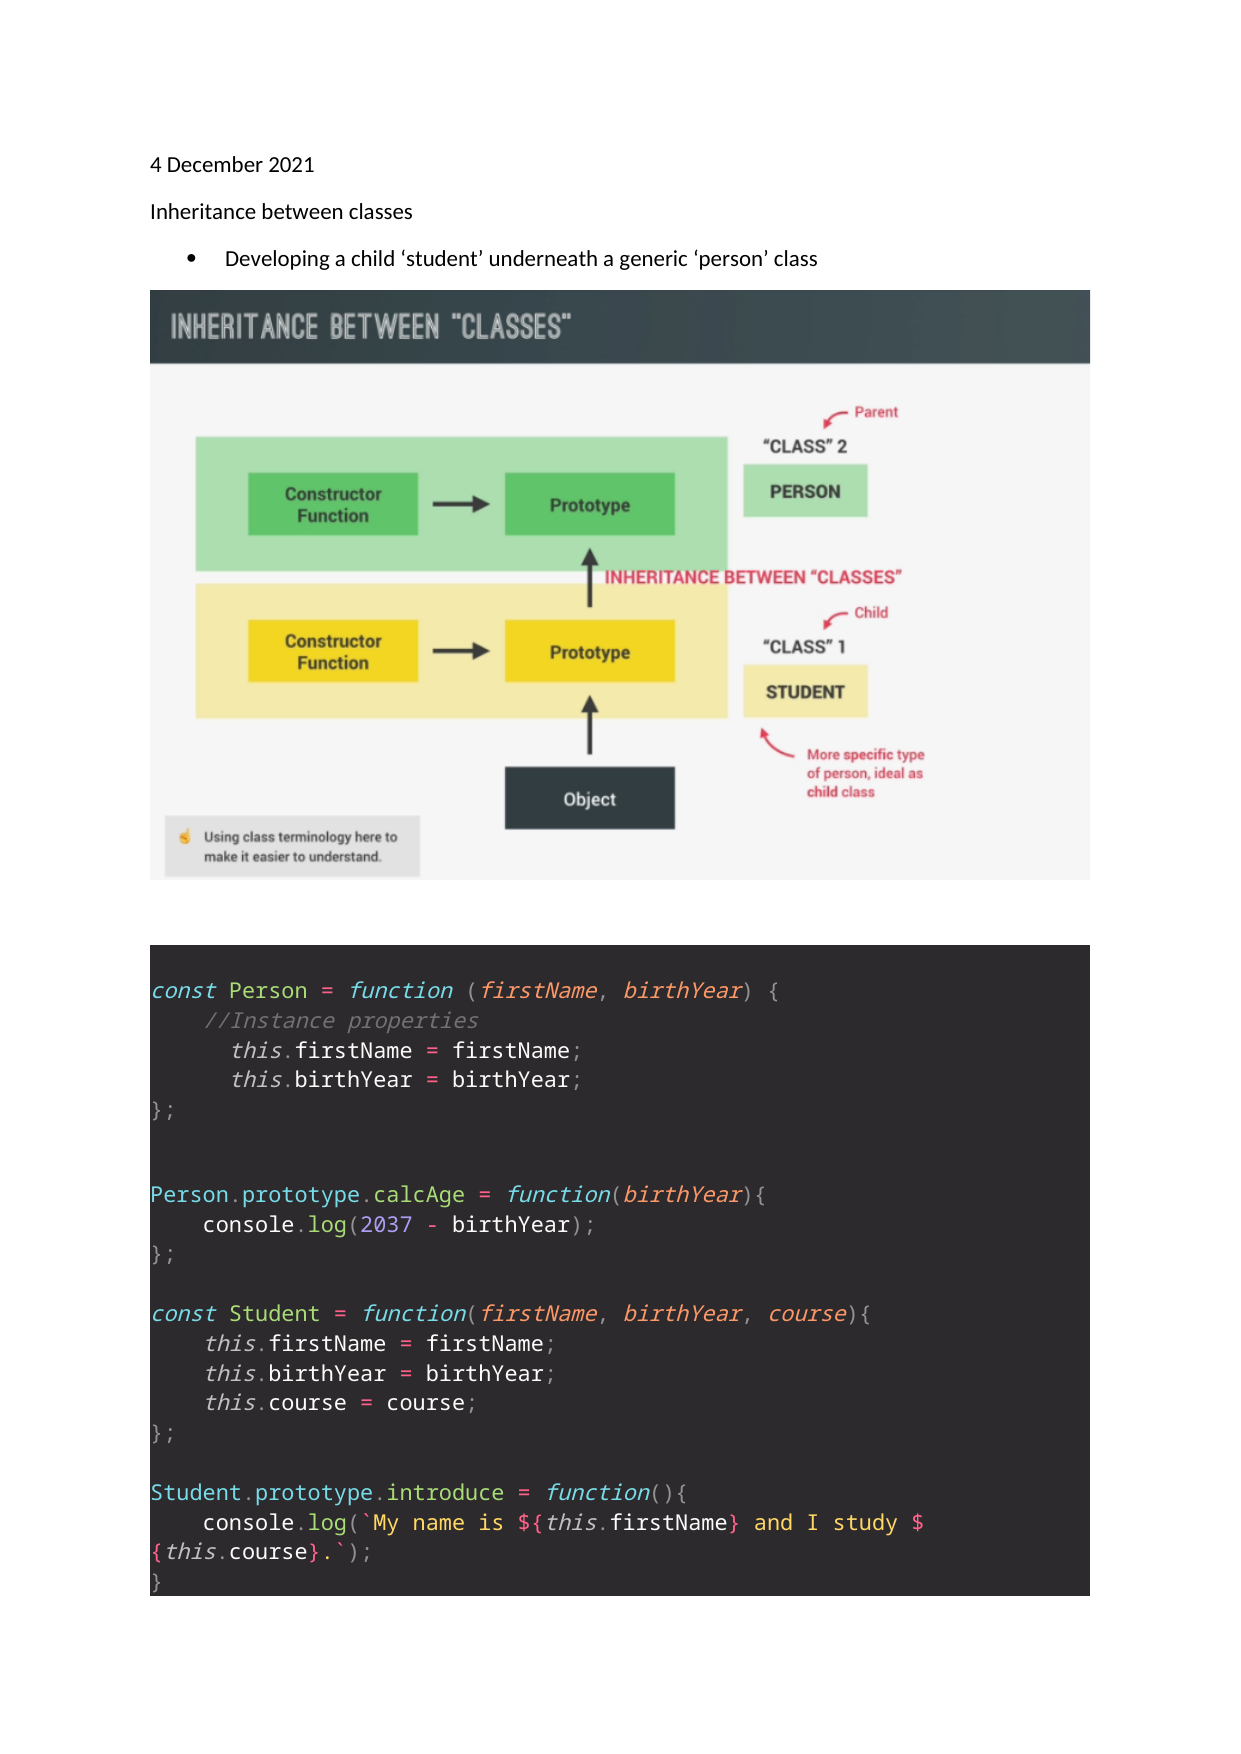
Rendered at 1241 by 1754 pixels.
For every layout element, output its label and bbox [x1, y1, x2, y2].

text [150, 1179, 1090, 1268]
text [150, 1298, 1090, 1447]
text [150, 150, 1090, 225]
picture [150, 290, 1091, 880]
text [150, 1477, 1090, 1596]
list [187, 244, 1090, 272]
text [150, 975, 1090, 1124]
